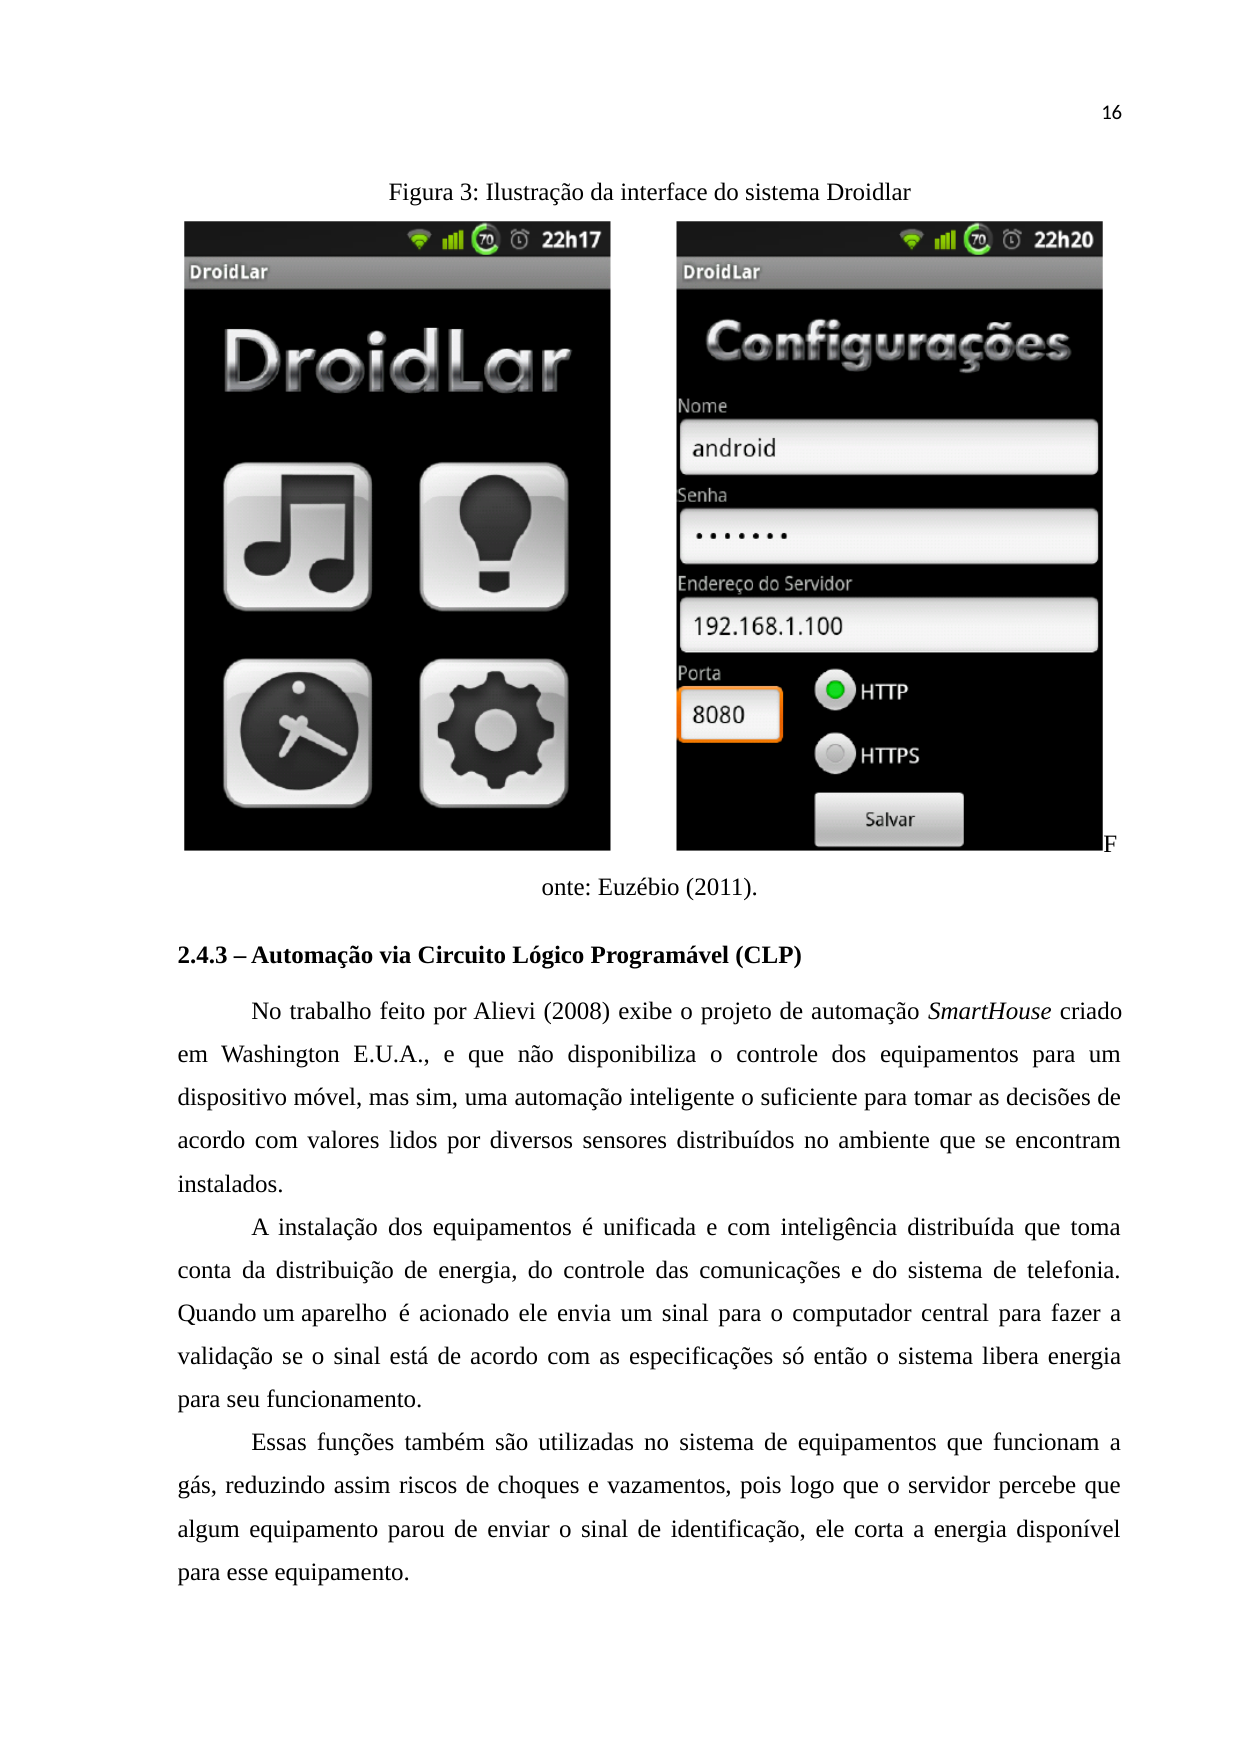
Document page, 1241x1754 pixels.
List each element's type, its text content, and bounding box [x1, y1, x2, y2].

picture [182, 220, 1103, 853]
text Essas funções também são utilizadas no sistema de equipamentos que funcionam a gás, reduzindo assim riscos de choques e vazamentos, pois logo que o servidor percebe que algum equipamento parou de enviar o sinal de identificação, ele corta a energia disponível para esse equipamento. [177, 1427, 1122, 1586]
text A instalação dos equipamentos é unificada e com inteligência distribuída que toma conta da distribuição de energia, do controle das comunicações e do sistema de telefonia. Quando um aparelho é acionado ele envia um sinal para o computador central para fazer a validação se o sinal está de acordo com as especificações só então o sistema libera energia para seu funcionamento. [177, 1212, 1122, 1413]
text 2.4.3 – Automação via Circuito Lógico Programável (CLP) [177, 941, 1122, 969]
text No trabalho feito por Alievi (2008) exibe o projeto de automação SmartHouse criado em Washington E.U.A., e que não disponibiliza o controle dos equipamentos para um dispositivo móvel, mas sim, uma automação inteligente o suficiente para tomar as decisões de acordo com valores lidos por diversos sensores distribuídos no ambiente que se encontram instalados. [177, 996, 1122, 1197]
